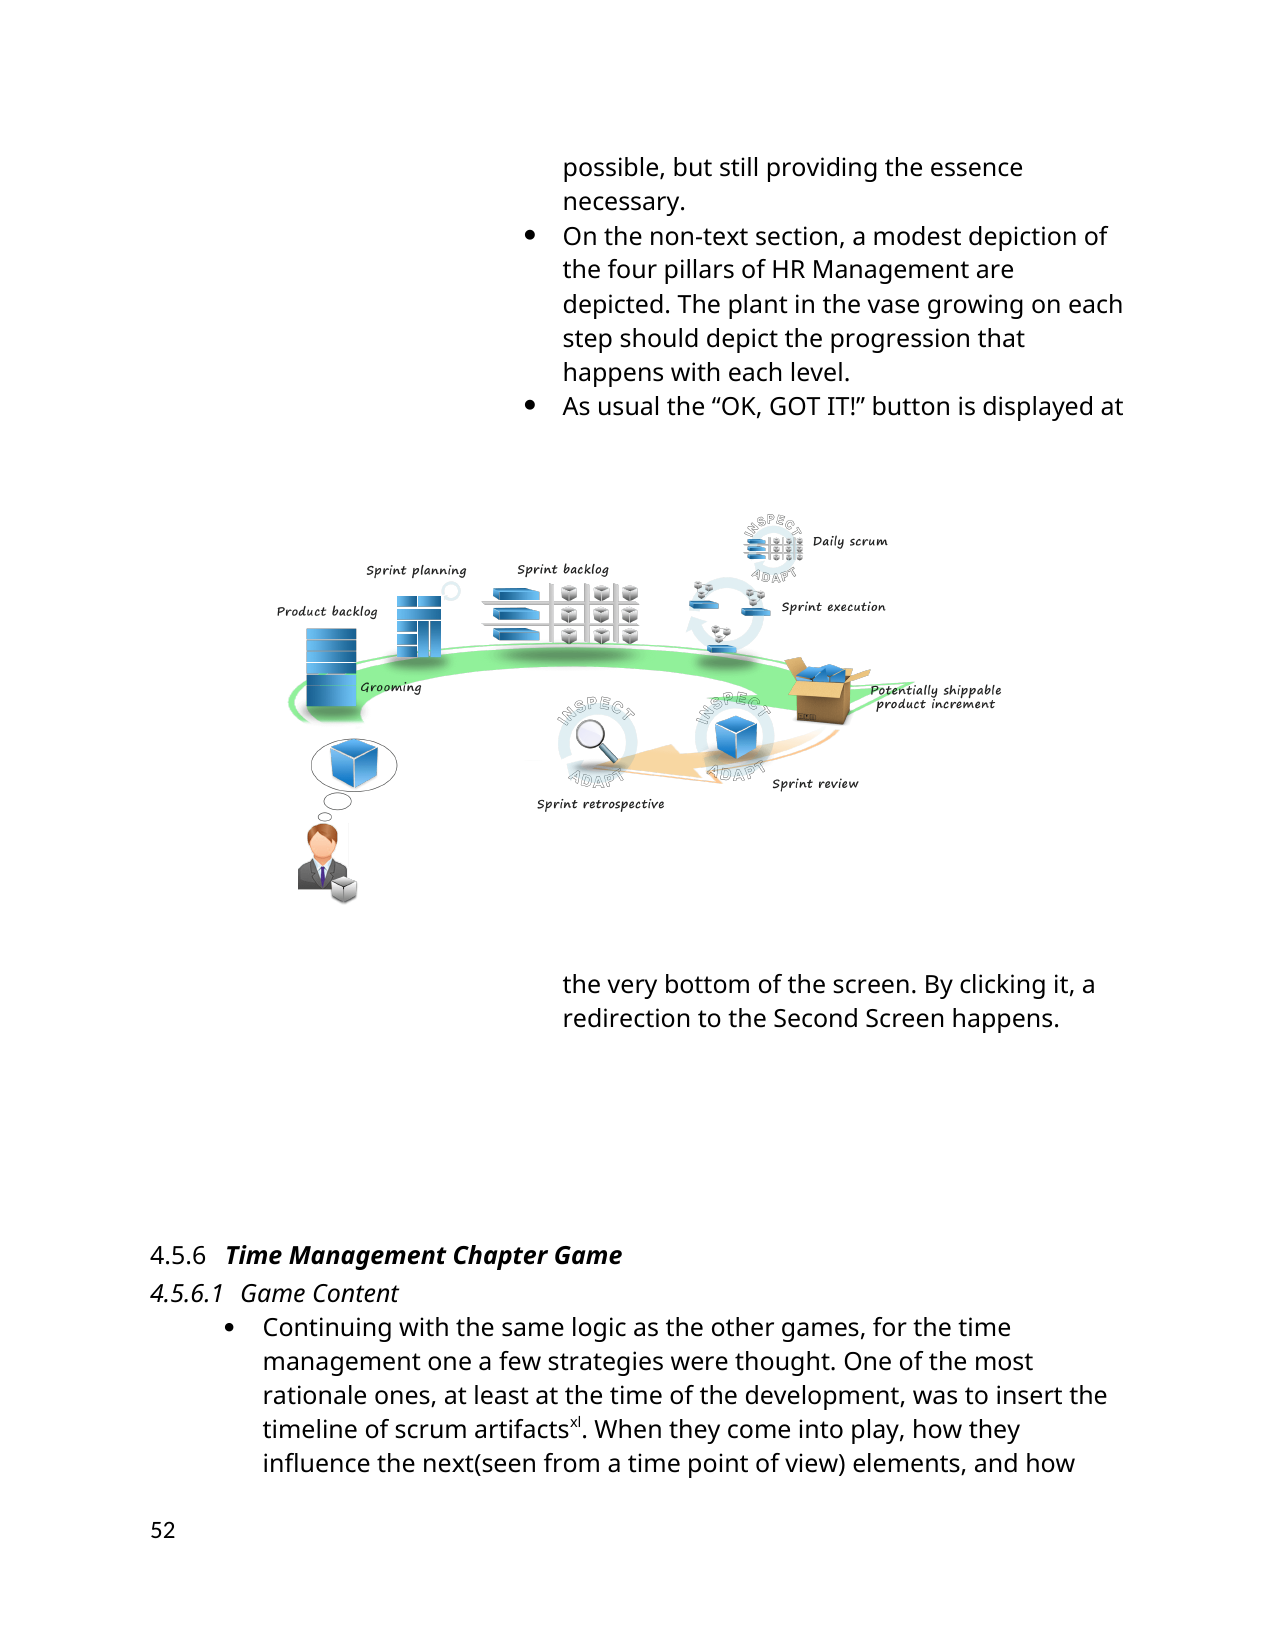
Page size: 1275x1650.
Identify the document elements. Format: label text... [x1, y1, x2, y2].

list As usual the “OK, GOT IT!” button is displayed at the very bottom of the screen. By clicking it, a redirection to the Second Screen happens. [525, 388, 1125, 1035]
subtitle Game Content [150, 1276, 1125, 1310]
list On the non-text section, a modest depiction of the four pillars of HR Management are depicted. The plant in the vase growing on each step should depict the progression that happens with each level. [525, 218, 1125, 388]
list On the text section of the view, the definition of project human resource management is given as a derived from the PMBOK. As usual the text is kept as short as possible, but still providing the essence necessary. [525, 150, 1125, 218]
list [225, 1310, 1125, 1480]
subtitle Time Management Chapter Game [150, 1237, 1125, 1271]
picture [264, 446, 1012, 946]
